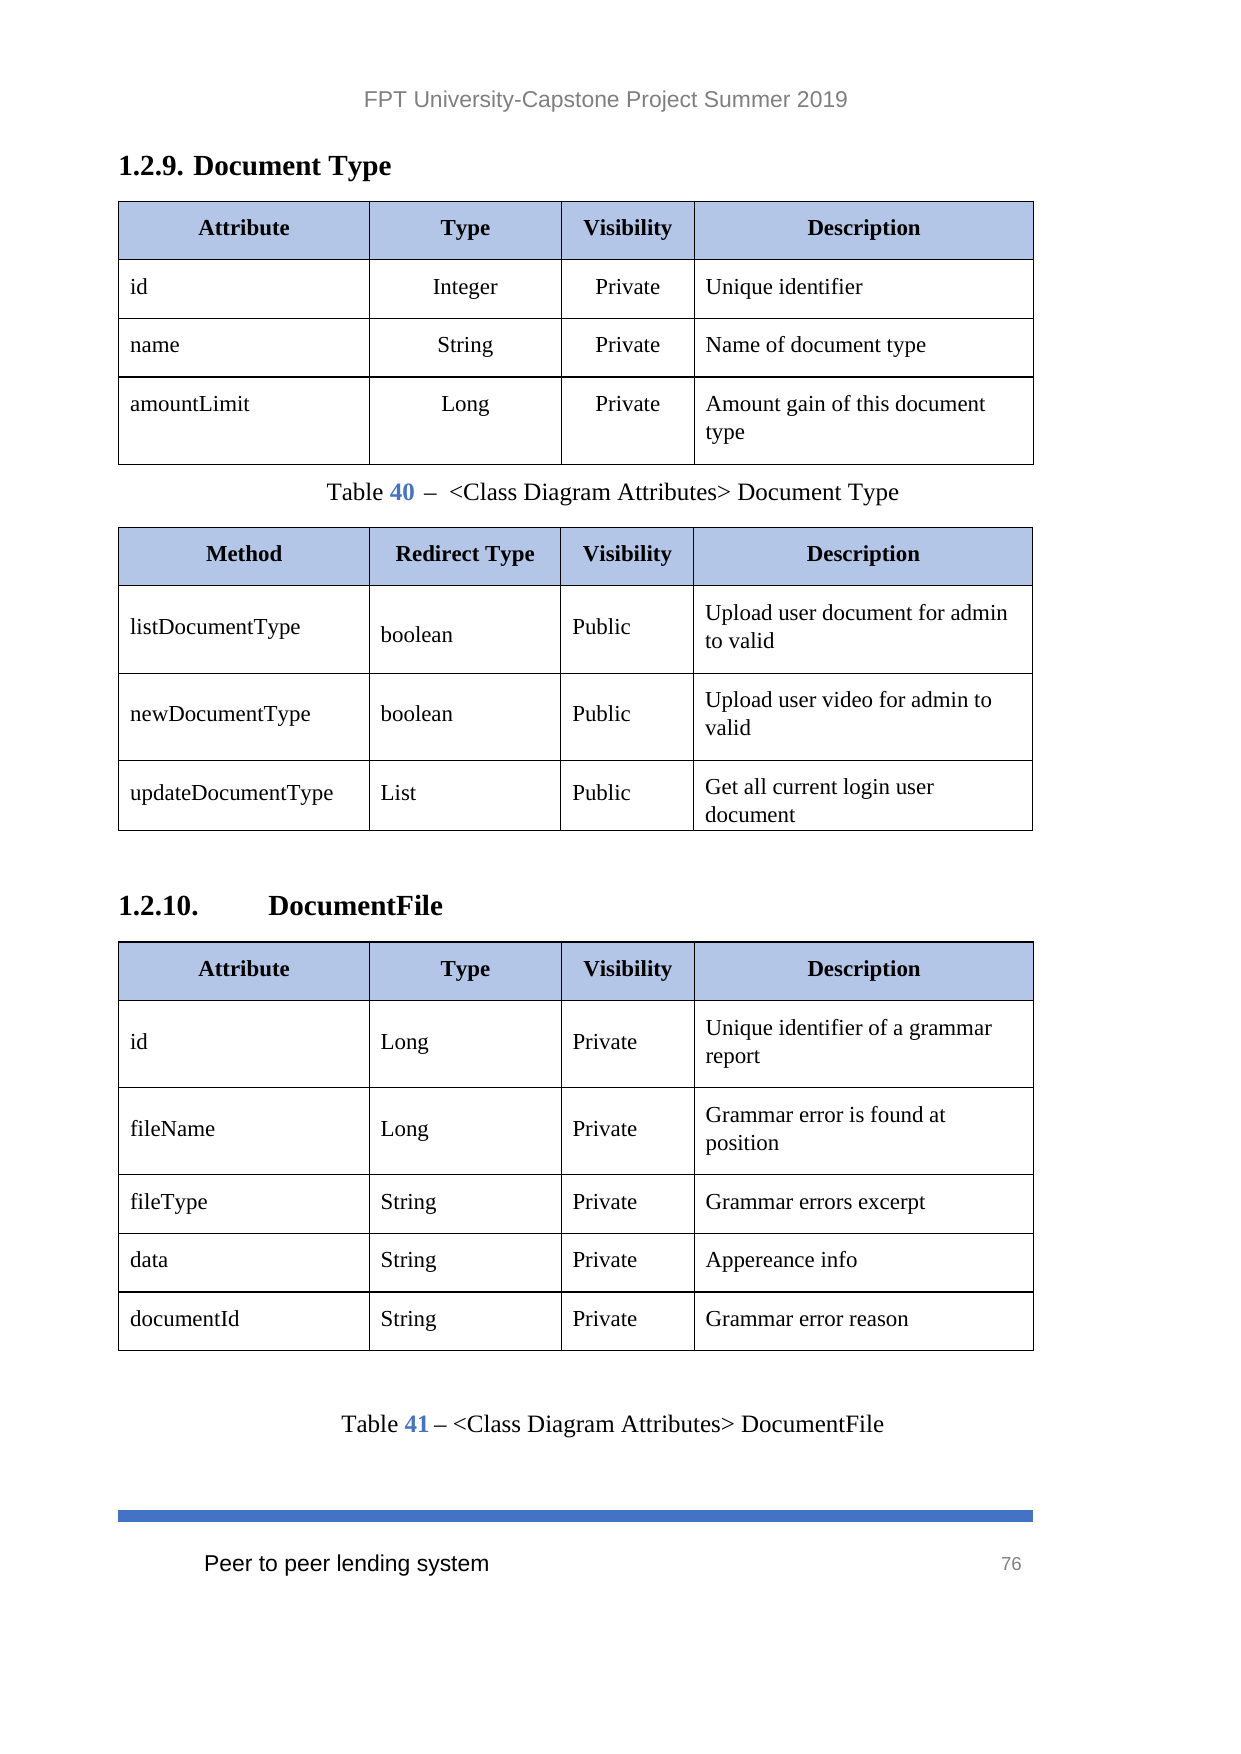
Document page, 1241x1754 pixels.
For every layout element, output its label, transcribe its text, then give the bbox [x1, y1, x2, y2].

table_cell Public [561, 674, 693, 759]
table_cell Private [562, 319, 694, 376]
table_header Visibility [561, 528, 693, 585]
table_cell updateDocumentType [119, 761, 369, 830]
table_cell Public [561, 586, 693, 672]
table_cell Public [561, 761, 693, 830]
table_header Visibility [562, 202, 694, 259]
list DocumentFile [118, 888, 1033, 922]
table_cell Unique identifier [695, 260, 1033, 318]
table_header Description [695, 943, 1033, 1000]
table_cell fileType [119, 1175, 369, 1233]
table_cell Long [370, 378, 561, 463]
table_cell Get all current login user document [694, 761, 1032, 830]
table_cell Appereance info [695, 1234, 1033, 1291]
table_header Visibility [562, 943, 694, 1000]
table_cell Private [562, 1088, 694, 1174]
table_header Attribute [119, 202, 369, 259]
table_cell name [119, 319, 369, 376]
table_header Redirect Type [370, 528, 560, 585]
list Document Type [118, 148, 1033, 181]
table_cell List [370, 761, 560, 830]
table_header Type [370, 202, 561, 259]
table_cell Unique identifier of a grammar report [695, 1001, 1033, 1087]
table_cell documentId [119, 1293, 369, 1350]
table_cell Grammar error is found at position [695, 1088, 1033, 1174]
table_cell boolean [370, 674, 560, 759]
table_cell Upload user video for admin to valid [694, 674, 1032, 759]
table_cell Private [562, 1293, 694, 1350]
table_cell Grammar errors excerpt [695, 1175, 1033, 1233]
table_cell id [119, 260, 369, 318]
table_cell boolean [370, 586, 560, 672]
table_cell id [119, 1001, 369, 1087]
table_cell Private [562, 1001, 694, 1087]
table_cell String [370, 1234, 561, 1291]
table_cell Private [562, 260, 694, 318]
table_cell Private [562, 1175, 694, 1233]
table_cell Private [562, 1234, 694, 1291]
table_header Method [119, 528, 369, 585]
text Table 40 – <Class Diagram Attributes> Document Type [118, 477, 1033, 506]
table_cell Amount gain of this document type [695, 378, 1033, 463]
table_cell data [119, 1234, 369, 1291]
table_cell String [370, 1175, 561, 1233]
table_cell Name of document type [695, 319, 1033, 376]
table_cell fileName [119, 1088, 369, 1174]
table_cell String [370, 319, 561, 376]
table_cell amountLimit [119, 378, 369, 463]
table_cell Integer [370, 260, 561, 318]
table_cell String [370, 1293, 561, 1350]
table_header Type [370, 943, 561, 1000]
text Table 41 – <Class Diagram Attributes> DocumentFile [118, 1409, 1033, 1437]
table_cell Grammar error reason [695, 1293, 1033, 1350]
table_cell Long [370, 1088, 561, 1174]
table_cell newDocumentType [119, 674, 369, 759]
table_header Attribute [119, 943, 369, 1000]
table_cell listDocumentType [119, 586, 369, 672]
table_cell Upload user document for admin to valid [694, 586, 1032, 672]
table_header Description [695, 202, 1033, 259]
table_cell Private [562, 378, 694, 463]
table_header Description [694, 528, 1032, 585]
table_cell Long [370, 1001, 561, 1087]
